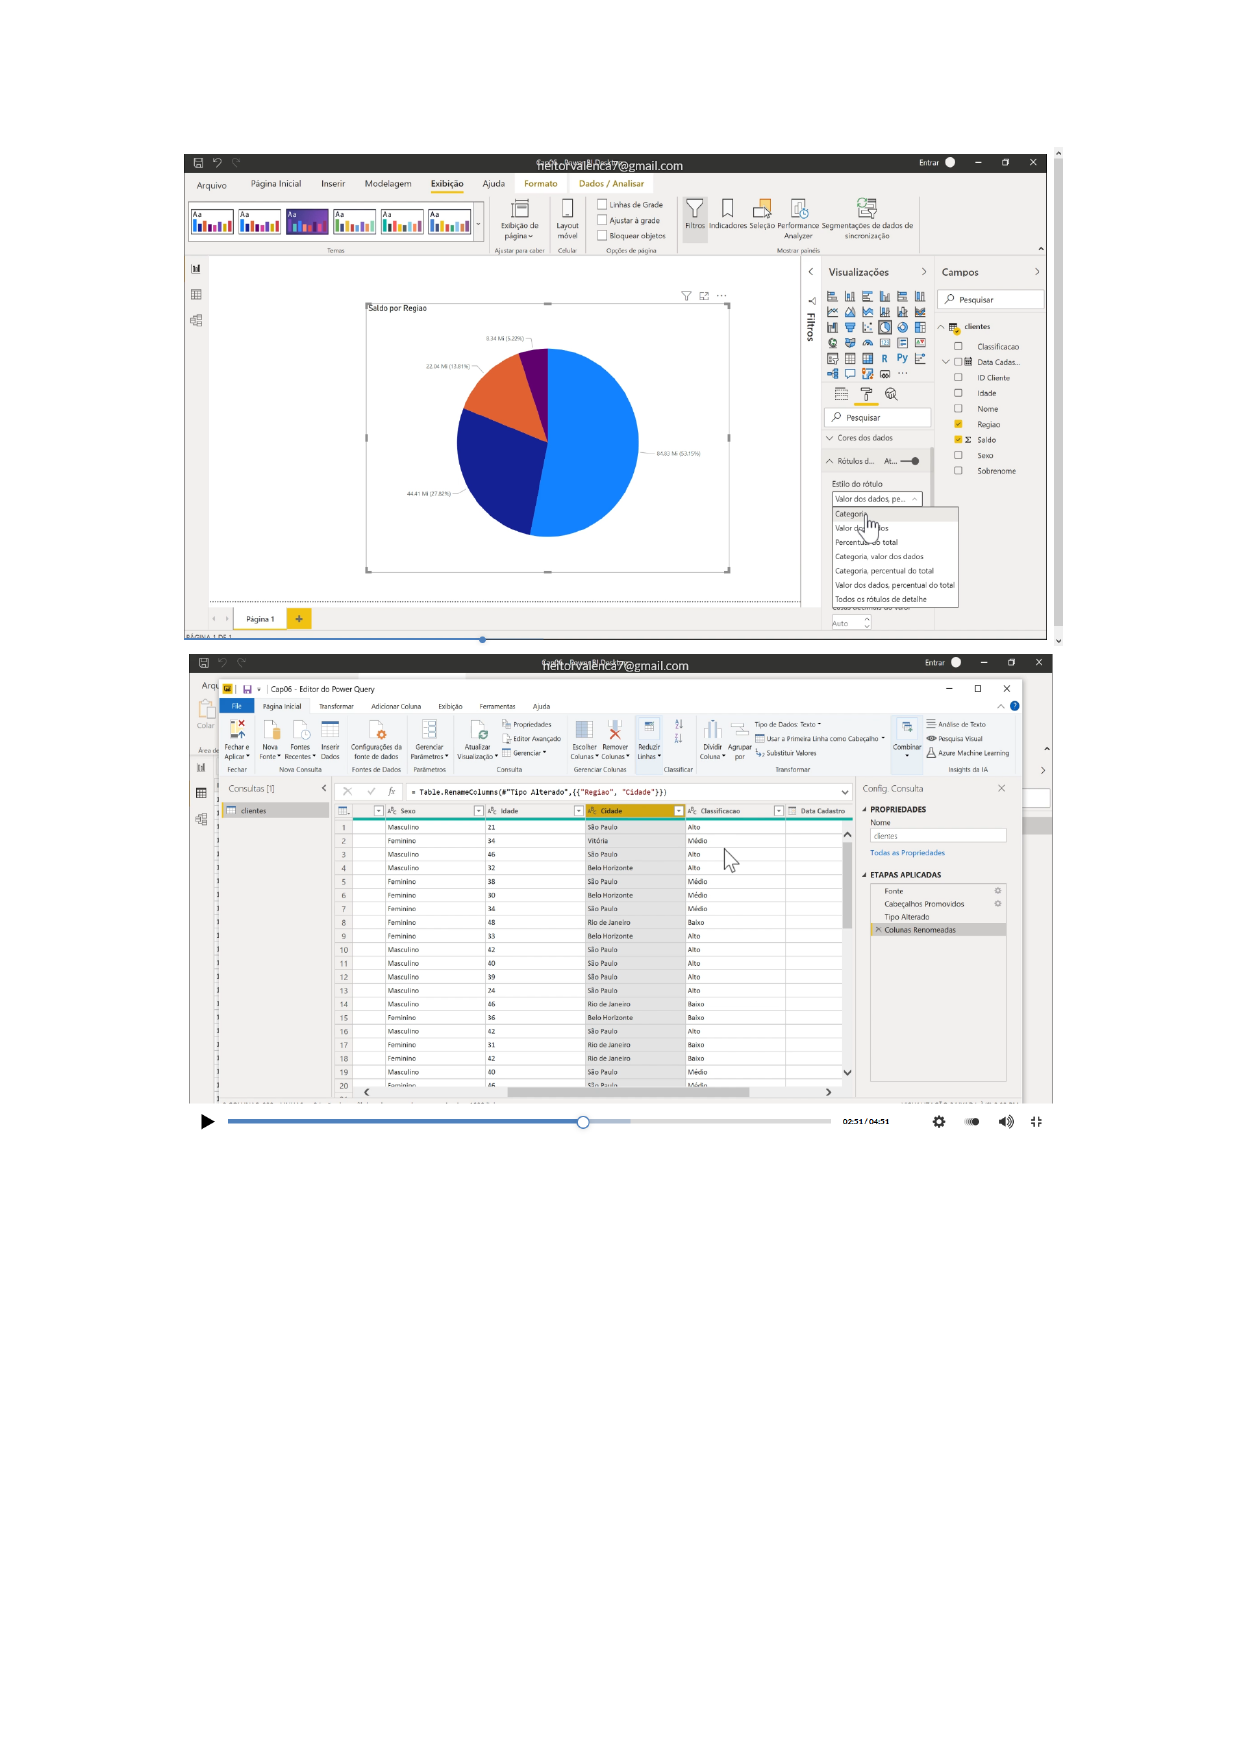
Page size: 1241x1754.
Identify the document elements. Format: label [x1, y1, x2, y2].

picture [177, 647, 1063, 1146]
picture [177, 147, 1063, 646]
